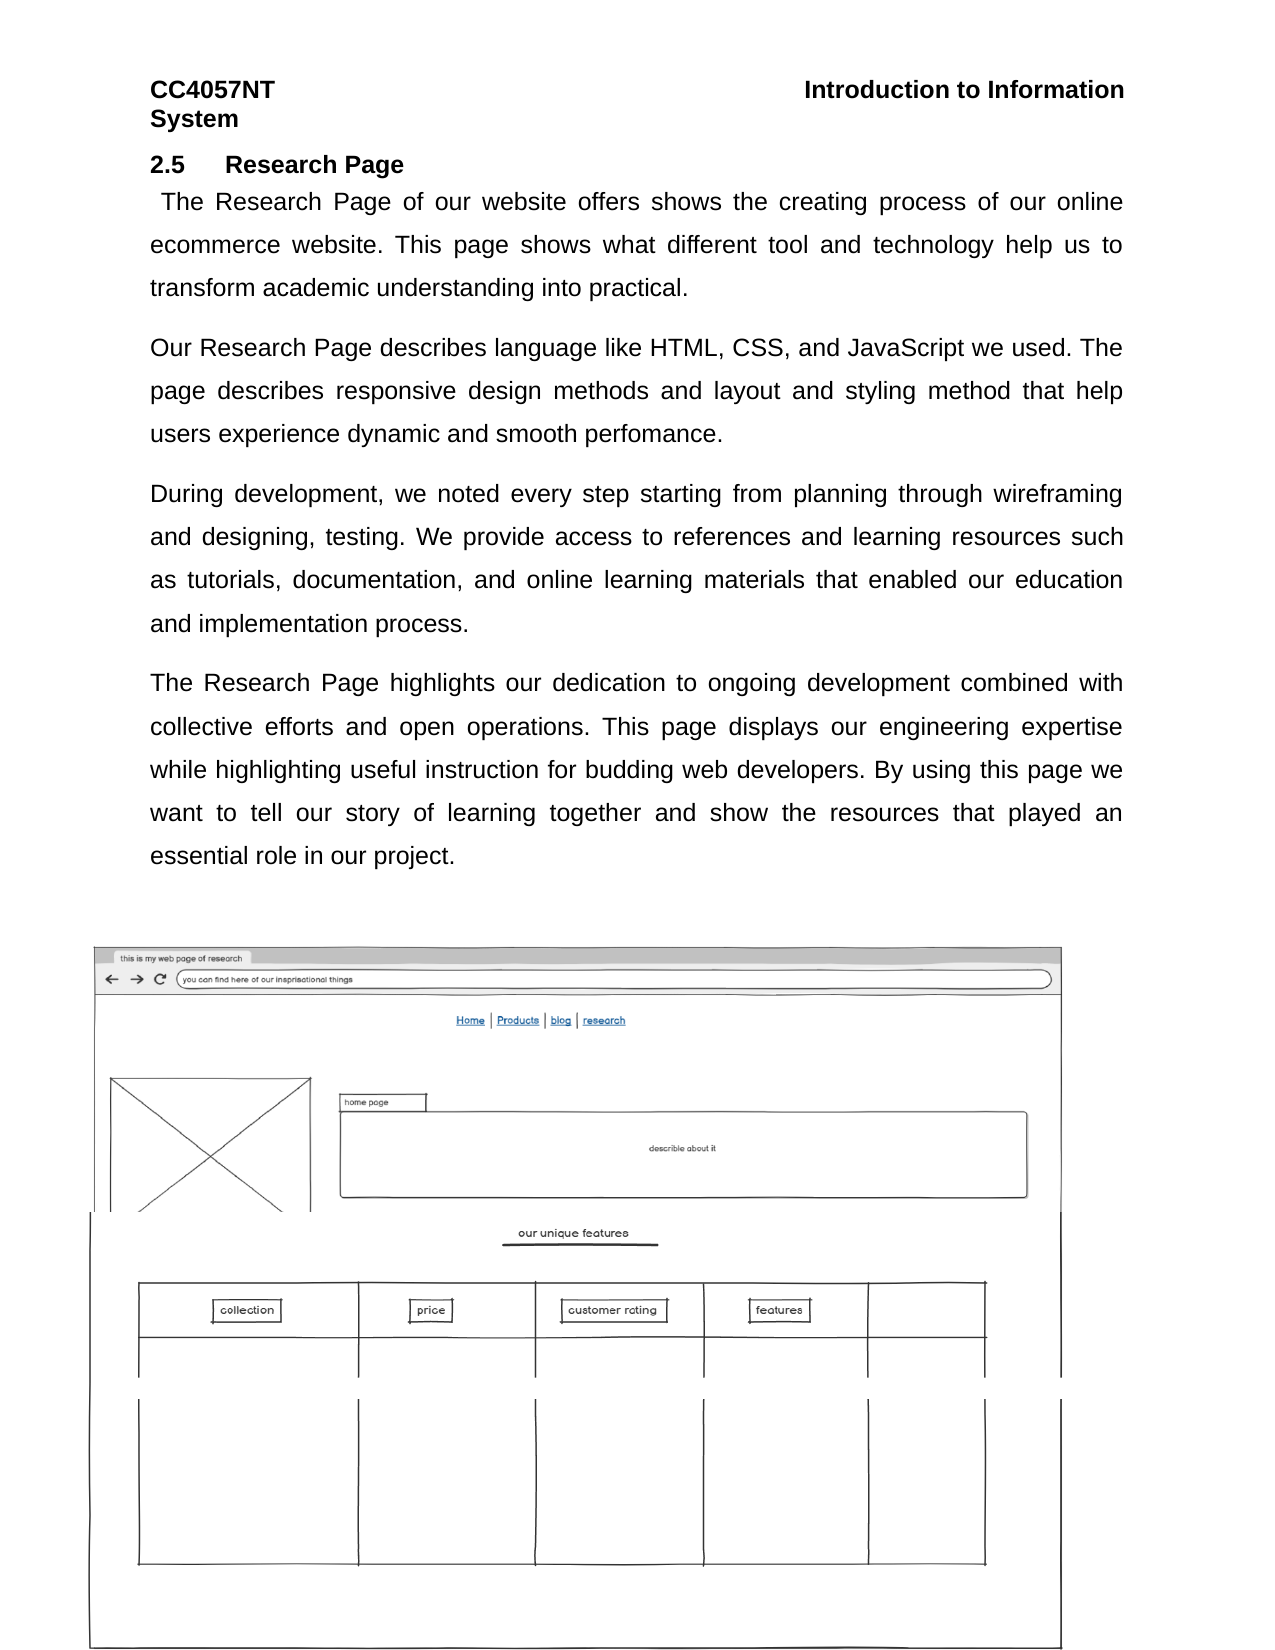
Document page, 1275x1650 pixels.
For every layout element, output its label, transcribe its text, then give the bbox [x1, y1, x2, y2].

text The Research Page of our website offers shows the creating process of our online ecommerce website. This page shows what different tool and technology help us to transform academic understanding into practical. [150, 187, 1125, 302]
picture [87, 945, 1063, 1650]
subtitle Research Page [150, 150, 1125, 179]
text During development, we noted every step starting from planning through wireframing and designing, testing. We provide access to references and learning resources such as tutorials, documentation, and online learning materials that enabled our education and implementation process. [150, 479, 1125, 637]
text Our Research Page describes language like HTML, CSS, and JavaScript we used. The page describes responsive design methods and layout and styling method that help users experience dynamic and smooth perfomance. [150, 333, 1125, 448]
text The Research Page highlights our dedication to ongoing development combined with collective efforts and open operations. This page displays our engineering expertise while highlighting useful instruction for budding web developers. By using this page we want to tell our story of learning together and show the resources that played an essential role in our project. [150, 668, 1125, 869]
